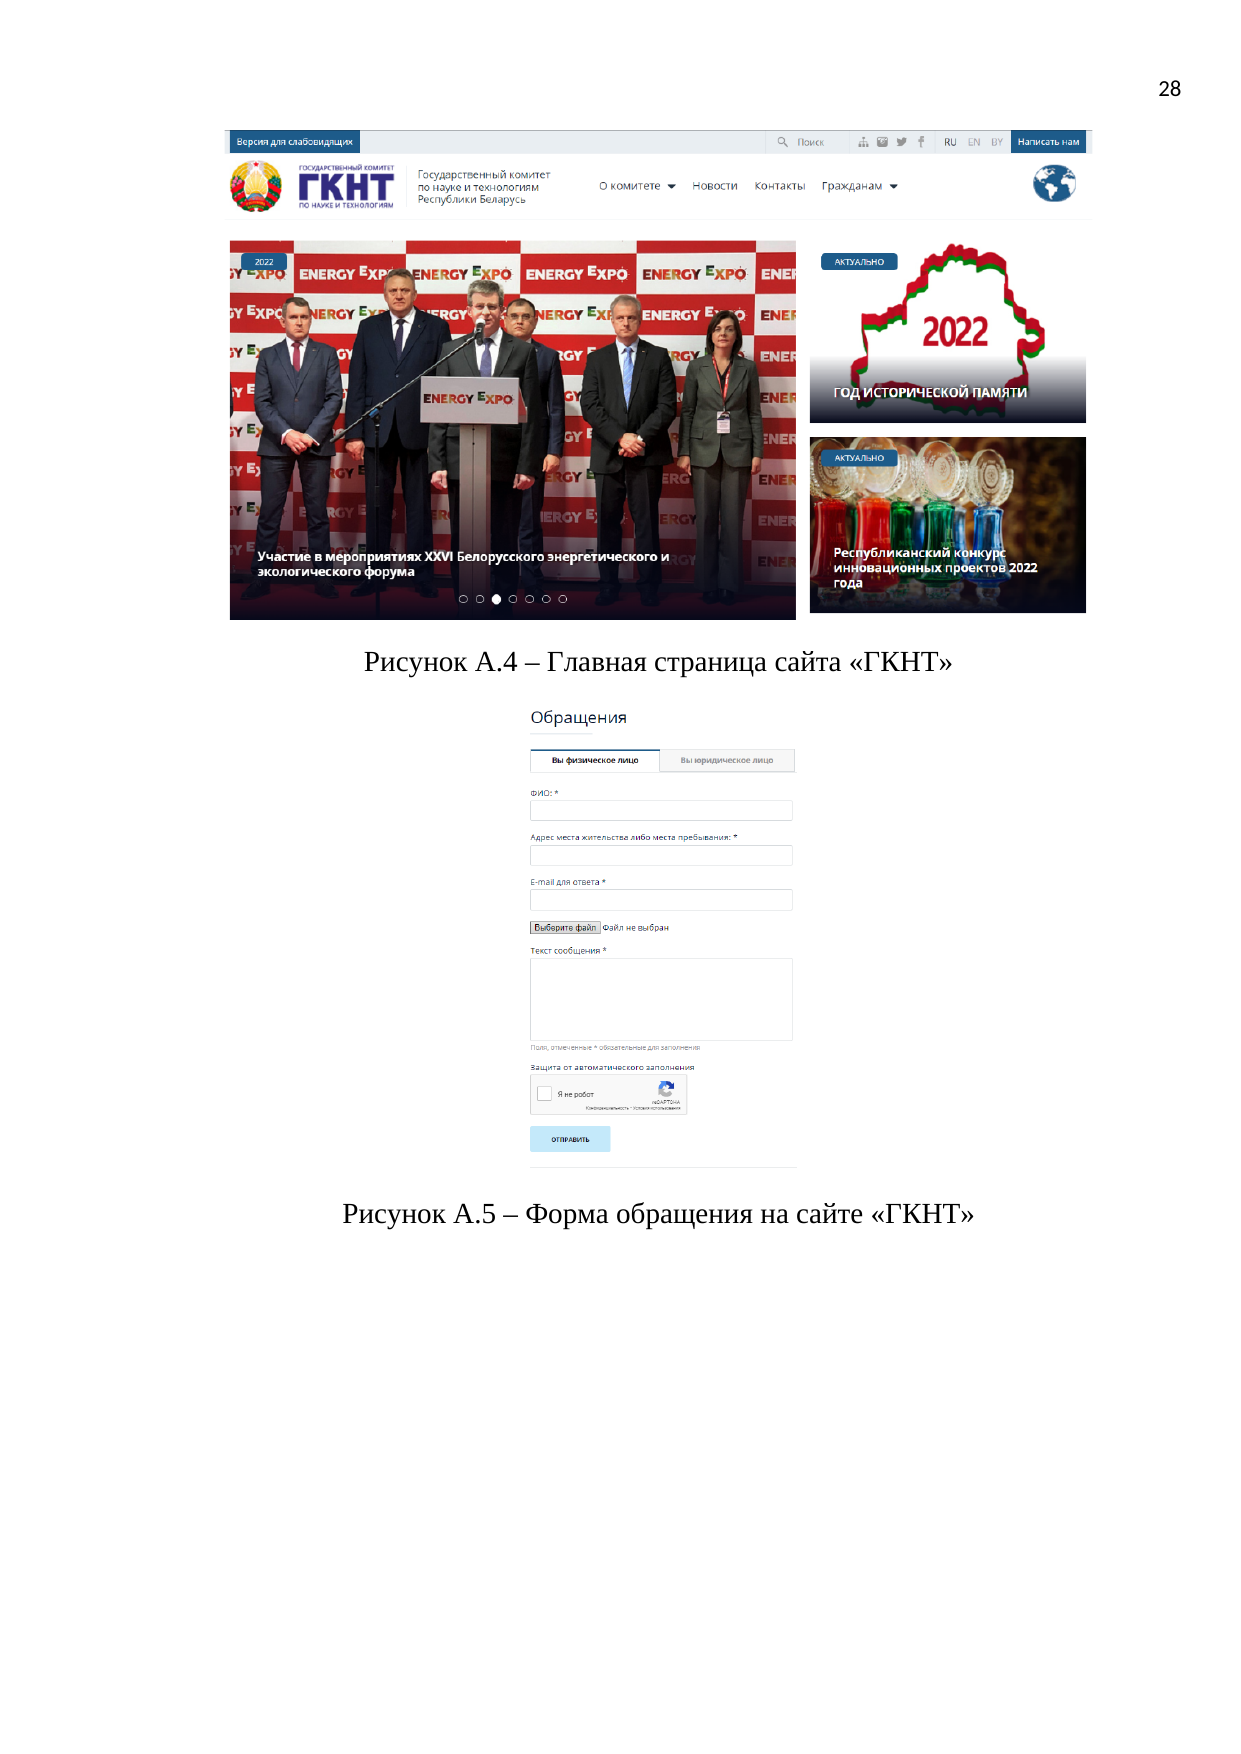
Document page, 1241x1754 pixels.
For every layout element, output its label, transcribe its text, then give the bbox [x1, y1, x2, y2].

picture [224, 130, 1093, 620]
picture [520, 703, 797, 1172]
text Рисунок А.4 – Главная страница сайта «ГКНТ» [136, 644, 1181, 678]
text Рисунок А.5 – Форма обращения на сайте «ГКНТ» [136, 1196, 1181, 1230]
